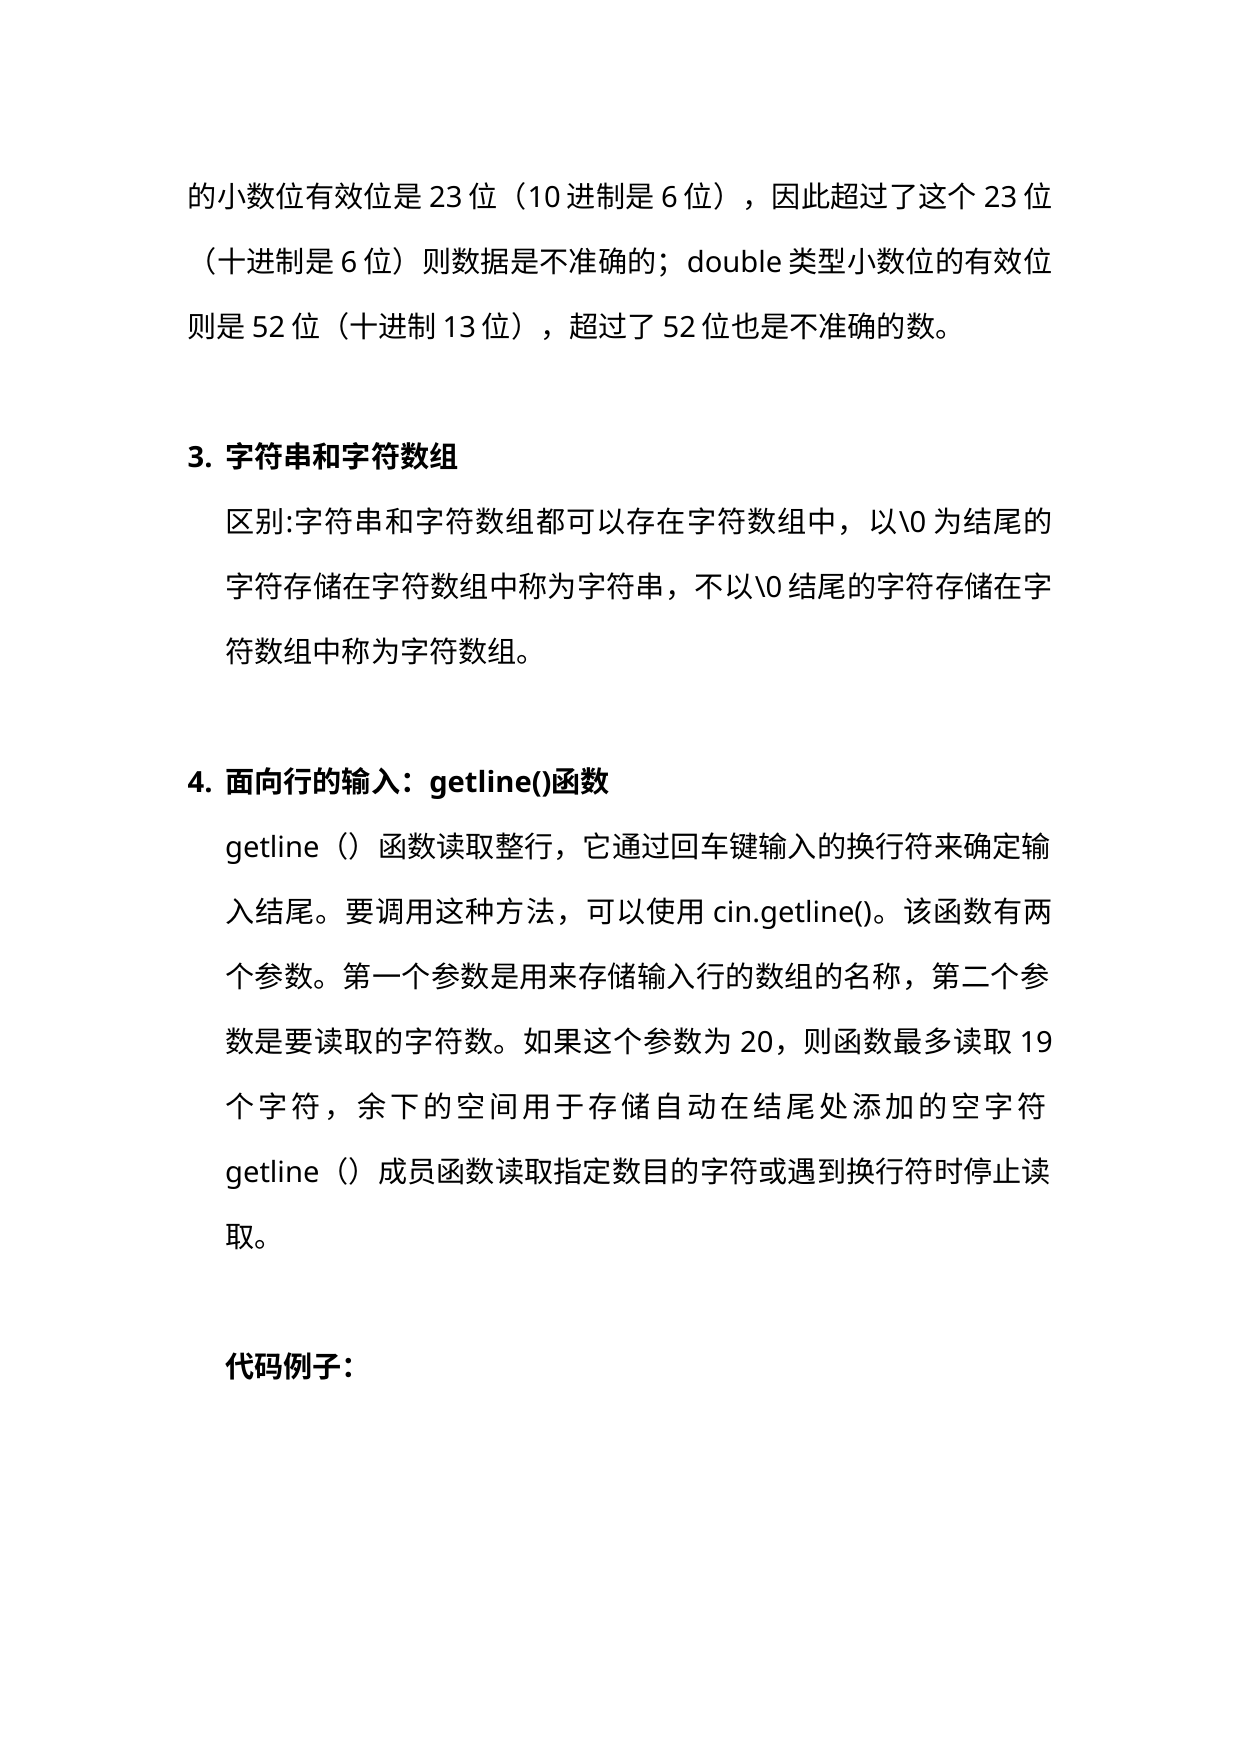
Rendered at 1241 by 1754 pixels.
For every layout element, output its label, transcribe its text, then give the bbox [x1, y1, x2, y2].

list getline（）函数读取整行，它通过回车键输入的换行符来确定输入结尾。要调用这种方法，可以使用cin.getline()。该函数有两个参数。第一个参数是用来存储输入行的数组的名称，第二个参数是要读取的字符数。如果这个参数为20，则函数最多读取19个字符，余下的空间用于存储自动在结尾处添加的空字符。getline（）成员函数读取指定数目的字符或遇到换行符时停止读取。 [225, 812, 1053, 1267]
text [187, 162, 1053, 357]
list 代码例子： [225, 1332, 1053, 1397]
list 字符串和字符数组 [187, 422, 1053, 487]
list 区别:字符串和字符数组都可以存在字符数组中，以\0为结尾的字符存储在字符数组中称为字符串，不以\0结尾的字符存储在字符数组中称为字符数组。 [225, 487, 1053, 682]
list 面向行的输入：getline()函数 [187, 747, 1053, 812]
